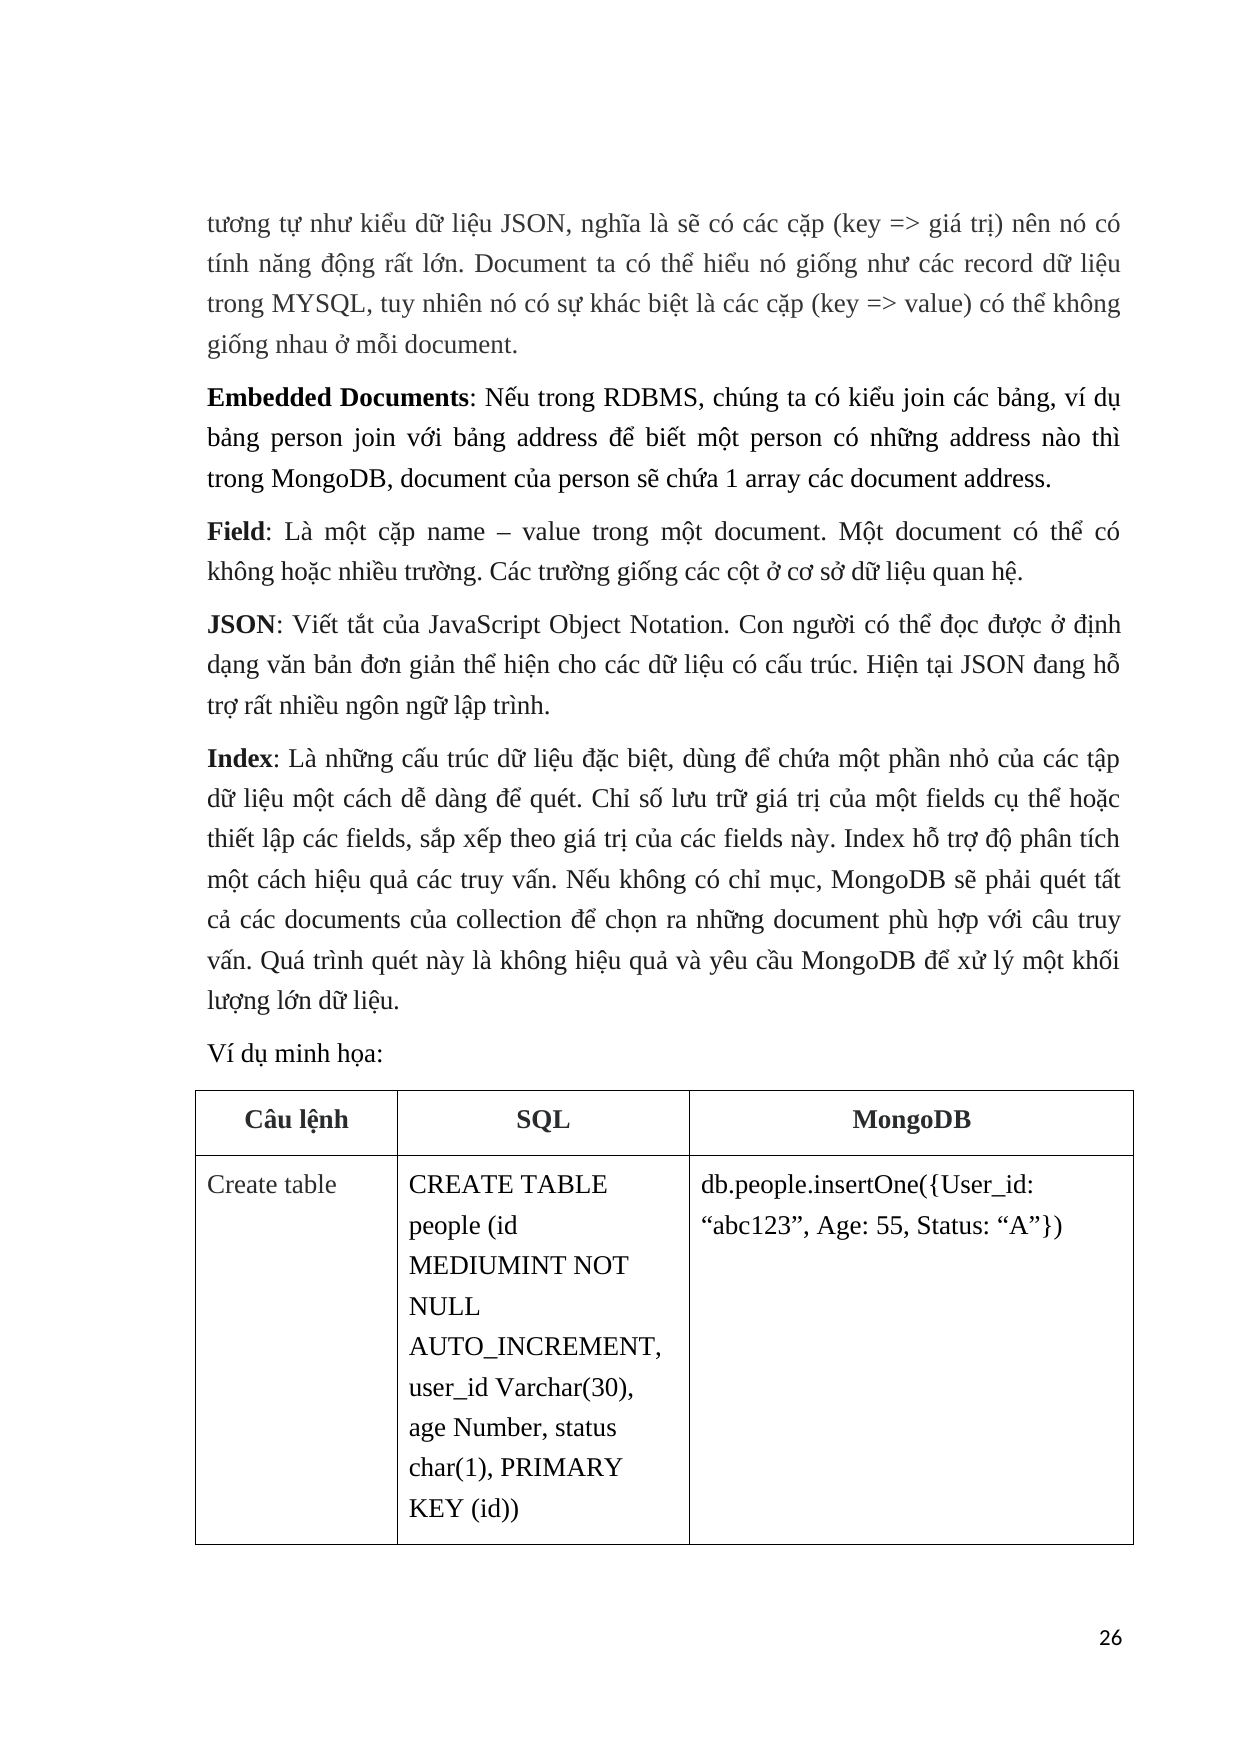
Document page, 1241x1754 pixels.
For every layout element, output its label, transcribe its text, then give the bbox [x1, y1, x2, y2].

text Index: Là những cấu trúc dữ liệu đặc biệt, dùng để chứa một phần nhỏ của các tập dữ liệu một cách dễ dàng để quét. Chỉ số lưu trữ giá trị của một fields cụ thể hoặc thiết lập các fields, sắp xếp theo giá trị của các fields này. Index hỗ trợ độ phân tích một cách hiệu quả các truy vấn. Nếu không có chỉ mục, MongoDB sẽ phải quét tất cả các documents của collection để chọn ra những document phù hợp với câu truy vấn. Quá trình quét này là không hiệu quả và yêu cầu MongoDB để xử lý một khối lượng lớn dữ liệu. [207, 742, 1122, 1015]
table_cell Create table [196, 1156, 397, 1543]
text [207, 207, 1122, 359]
table_header Câu lệnh [196, 1091, 397, 1155]
table_cell CREATE TABLE people (id MEDIUMINT NOT NULL _INCREMENT, user_id Varchar(30), age Number, status char(1), PRIMARY (id)) [398, 1156, 689, 1543]
table_header MongoDB [690, 1091, 1133, 1155]
table_header SQL [398, 1091, 689, 1155]
table_cell db.people.insertOne({User_id: “abc123”, Age: 55, Status: “A”}) [690, 1156, 1133, 1543]
text Field: Là một cặp name – value trong một document. Một document có thể có không hoặc nhiều trường. Các trường giống các cột ở cơ sở dữ liệu quan hệ. [207, 515, 1122, 586]
text Ví dụ minh họa: [207, 1037, 1122, 1068]
text JSON: Viết tắt của JavaScript Object Notation. Con người có thể đọc được ở định dạng văn bản đơn giản thể hiện cho các dữ liệu có cấu trúc. Hiện tại JSON đang hỗ trợ rất nhiều ngôn ngữ lập trình. [207, 608, 1122, 720]
text Embedded Documents: Nếu trong RDBMS, chúng ta có kiểu join các bảng, ví dụ bảng person join với bảng address để biết một person có những address nào thì trong MongoDB, document của person sẽ chứa 1 array các document address. [207, 381, 1122, 493]
